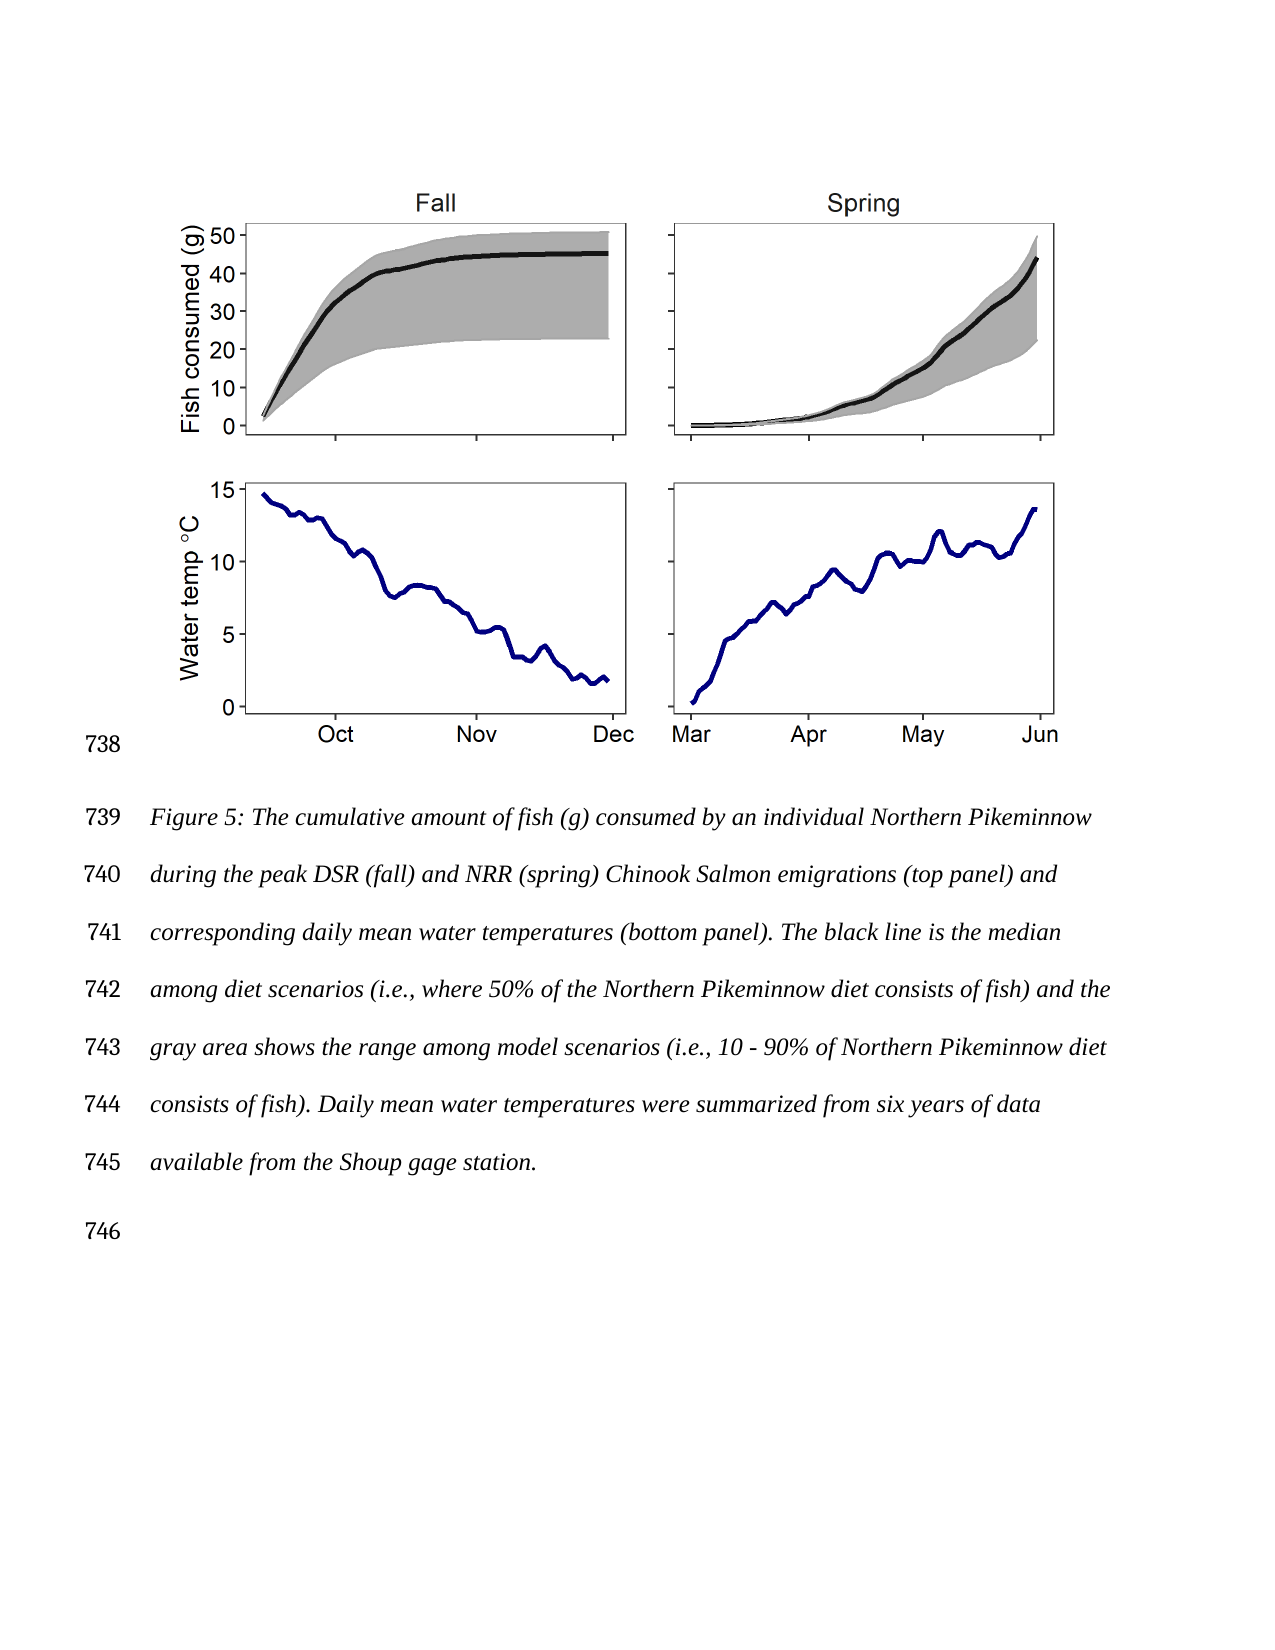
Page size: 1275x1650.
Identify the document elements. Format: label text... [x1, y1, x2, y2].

picture [168, 150, 1072, 752]
text Figure 5: The cumulative amount of fish (g) consumed by an individual Northern Pikeminnow during the peak DSR (fall) and NRR (spring) Chinook Salmon emigrations (top panel) and corresponding daily mean water temperatures (bottom panel). The black line is the median among diet scenarios (i.e., where 50% of the Northern Pikeminnow diet consists of fish) and the gray area shows the range among model scenarios (i.e., 10 - 90% of Northern Pikeminnow diet consists of fish). Daily mean water temperatures were summarized from six years of data available from the Shoup gage station. [150, 802, 1125, 1175]
